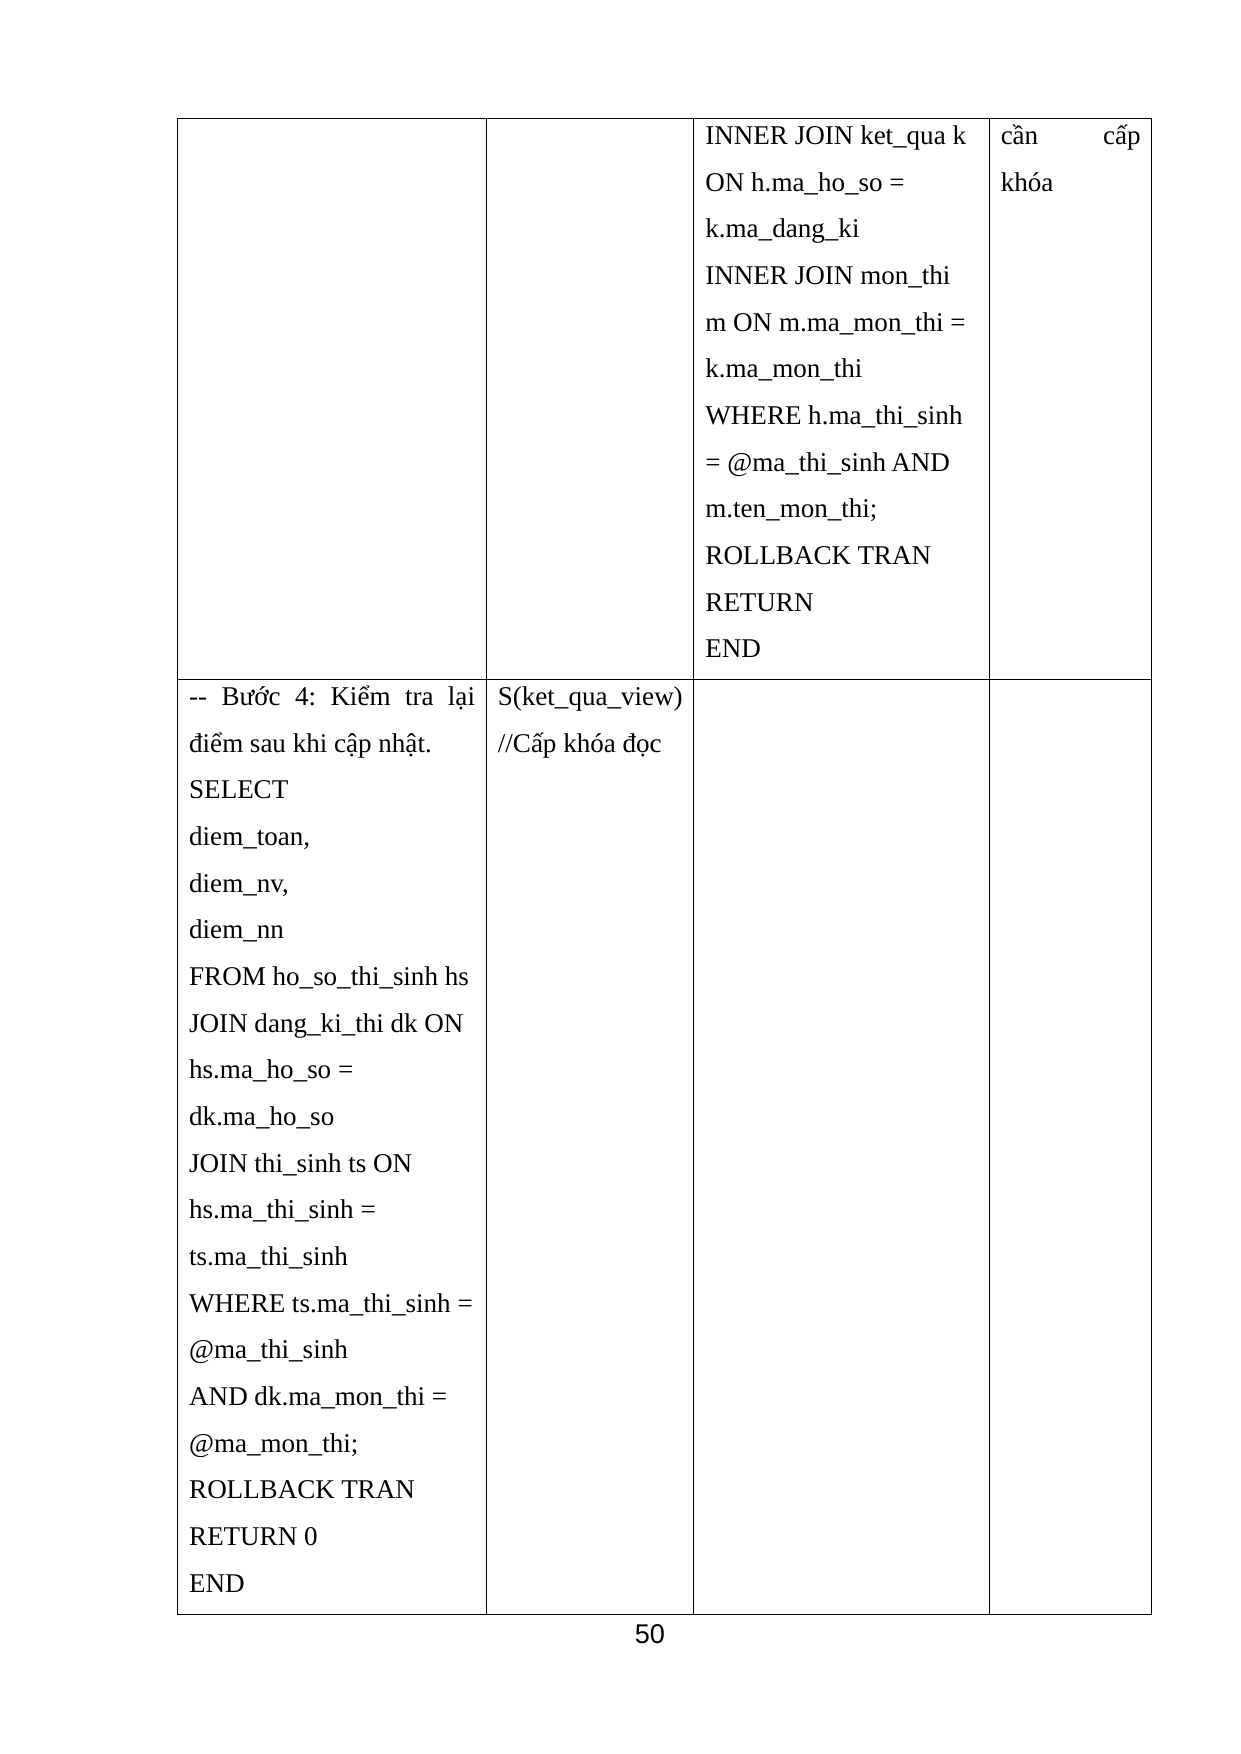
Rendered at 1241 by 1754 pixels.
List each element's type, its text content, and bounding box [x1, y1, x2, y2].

table_cell [990, 680, 1151, 1613]
table_cell -- Bước 4: Kiểm tra lại điểm sau khi cập nhật. SELECT diem_toan, diem_nv, diem_nn FROM ho_so_thi_sinh hs JOIN dang_ki_thi dk ON hs.ma_ho_so = dk.ma_ho_so JOIN thi_sinh ts ON hs.ma_thi_sinh = ts.ma_thi_sinh WHERE ts.ma_thi_sinh = @ma_thi_sinh AND dk.ma_mon_thi = @ma_mon_thi; ROLLBACK TRAN RETURN 0 END [178, 680, 486, 1613]
table_cell [694, 680, 989, 1613]
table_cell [990, 119, 1151, 679]
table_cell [694, 119, 989, 679]
table_cell [487, 119, 693, 679]
table_cell S(ket_qua_view) //Cấp khóa đọc [487, 680, 693, 1613]
table_cell [178, 119, 486, 679]
